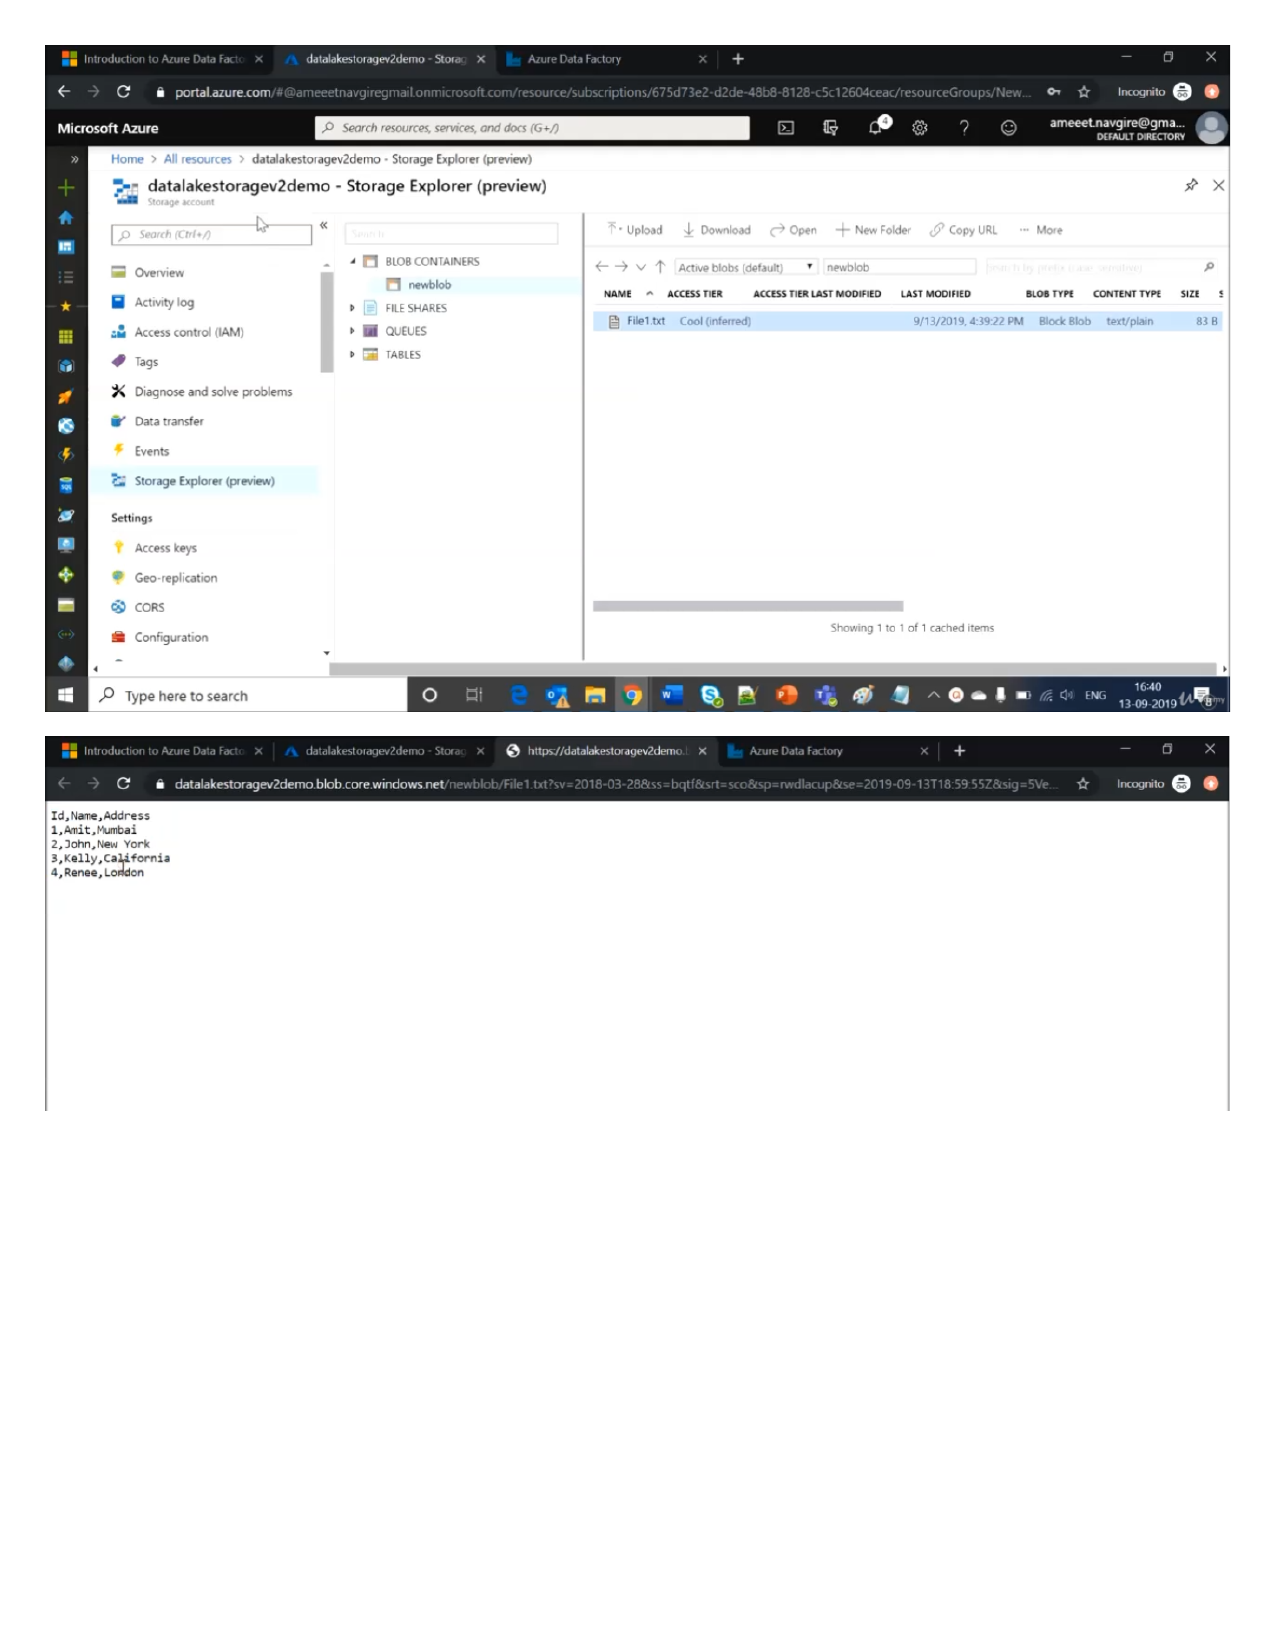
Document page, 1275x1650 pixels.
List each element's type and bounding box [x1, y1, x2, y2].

picture [45, 736, 1230, 1111]
picture [45, 45, 1230, 712]
